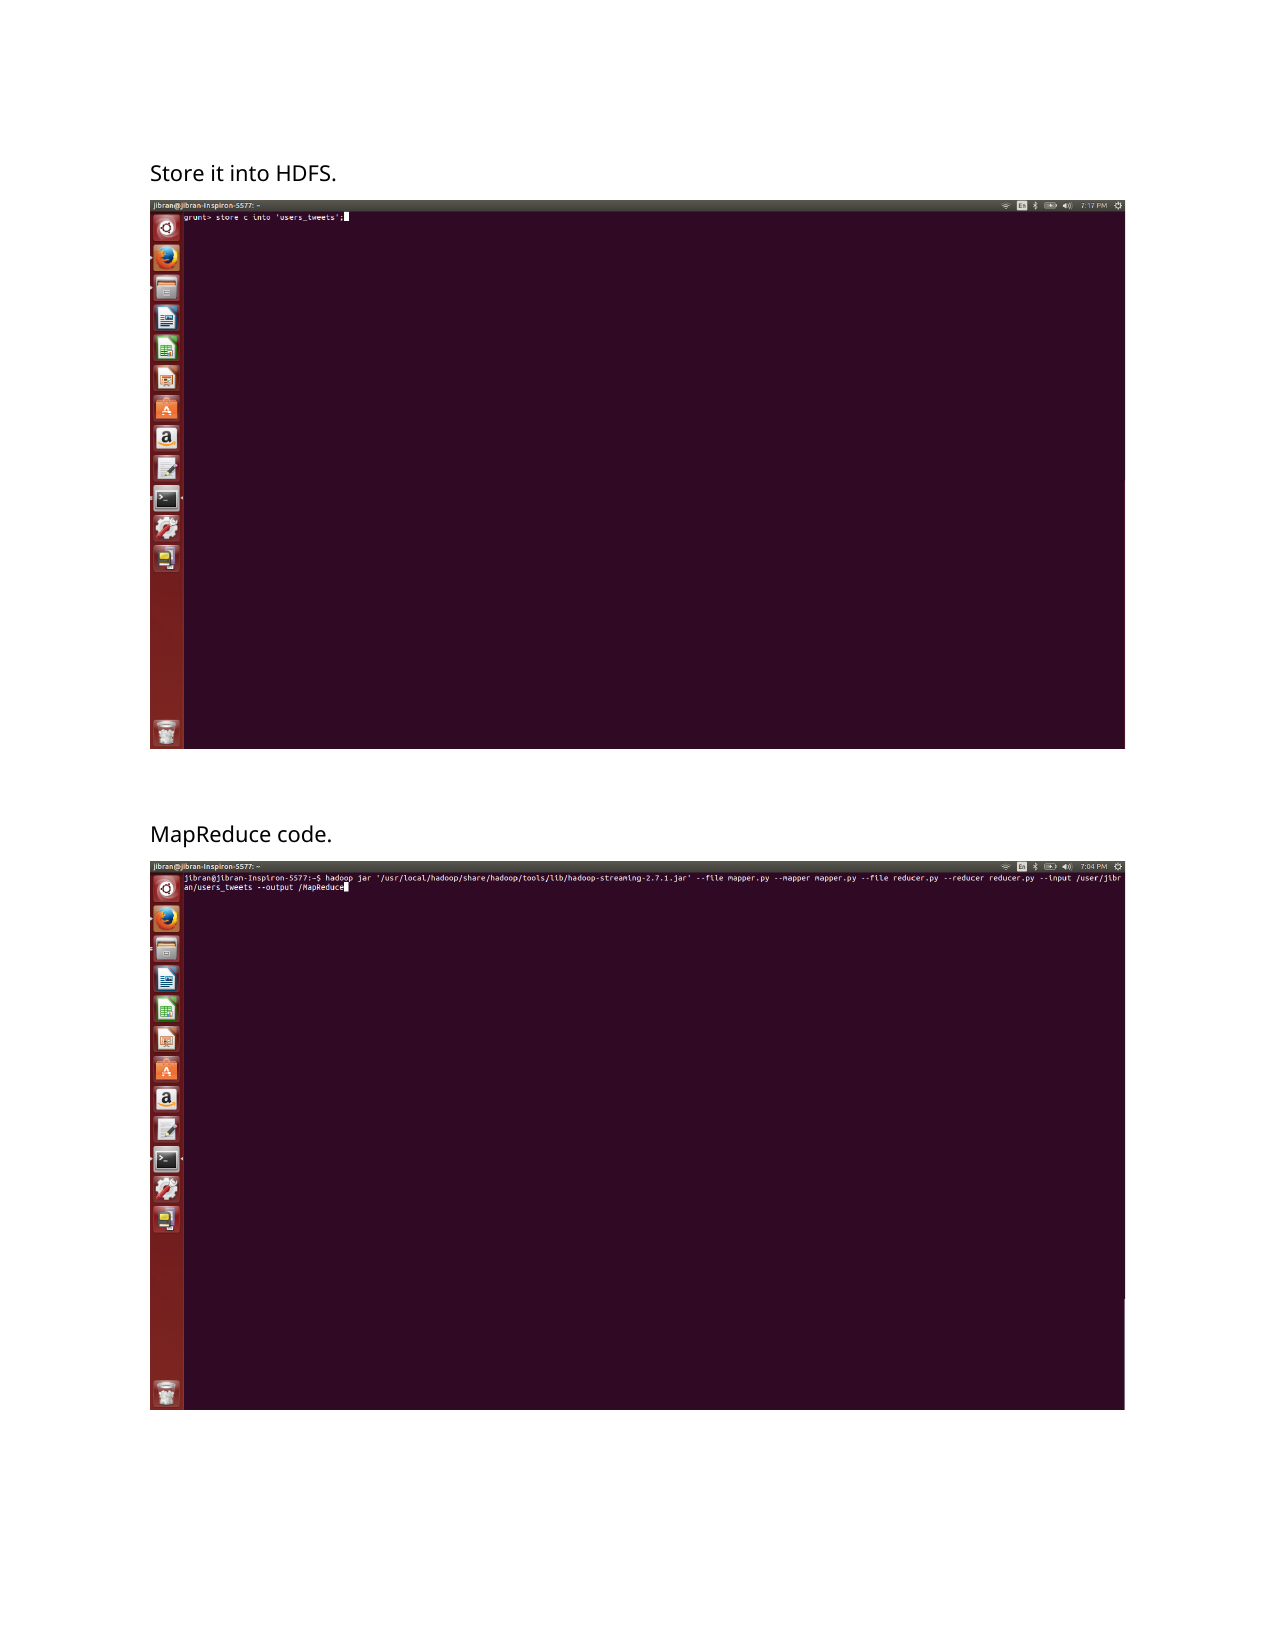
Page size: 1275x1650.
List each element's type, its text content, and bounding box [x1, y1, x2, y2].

text Store it into HDFS. [150, 150, 1125, 187]
picture [150, 861, 1125, 1410]
picture [150, 200, 1125, 749]
text MapReduce code. [150, 811, 1125, 848]
